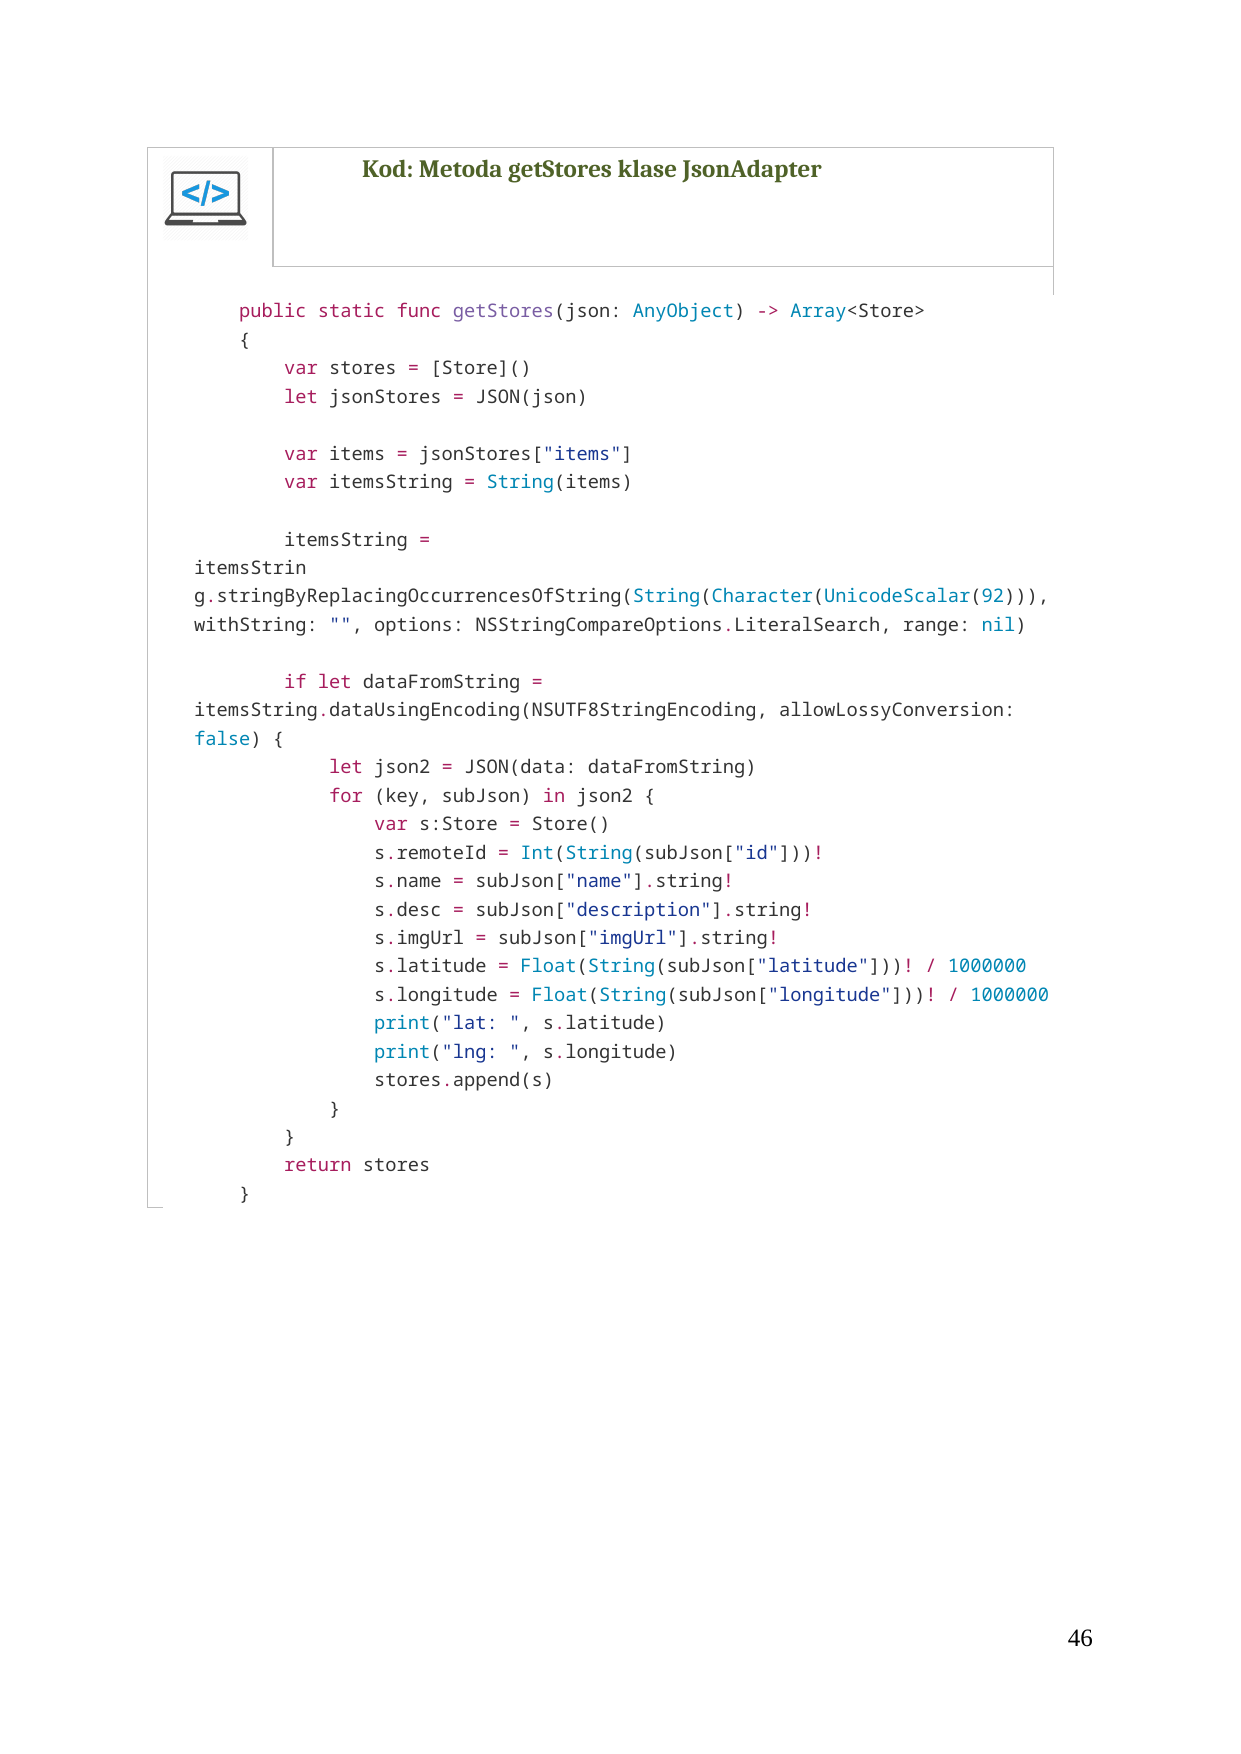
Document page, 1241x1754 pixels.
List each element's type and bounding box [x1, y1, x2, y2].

picture [162, 155, 249, 241]
